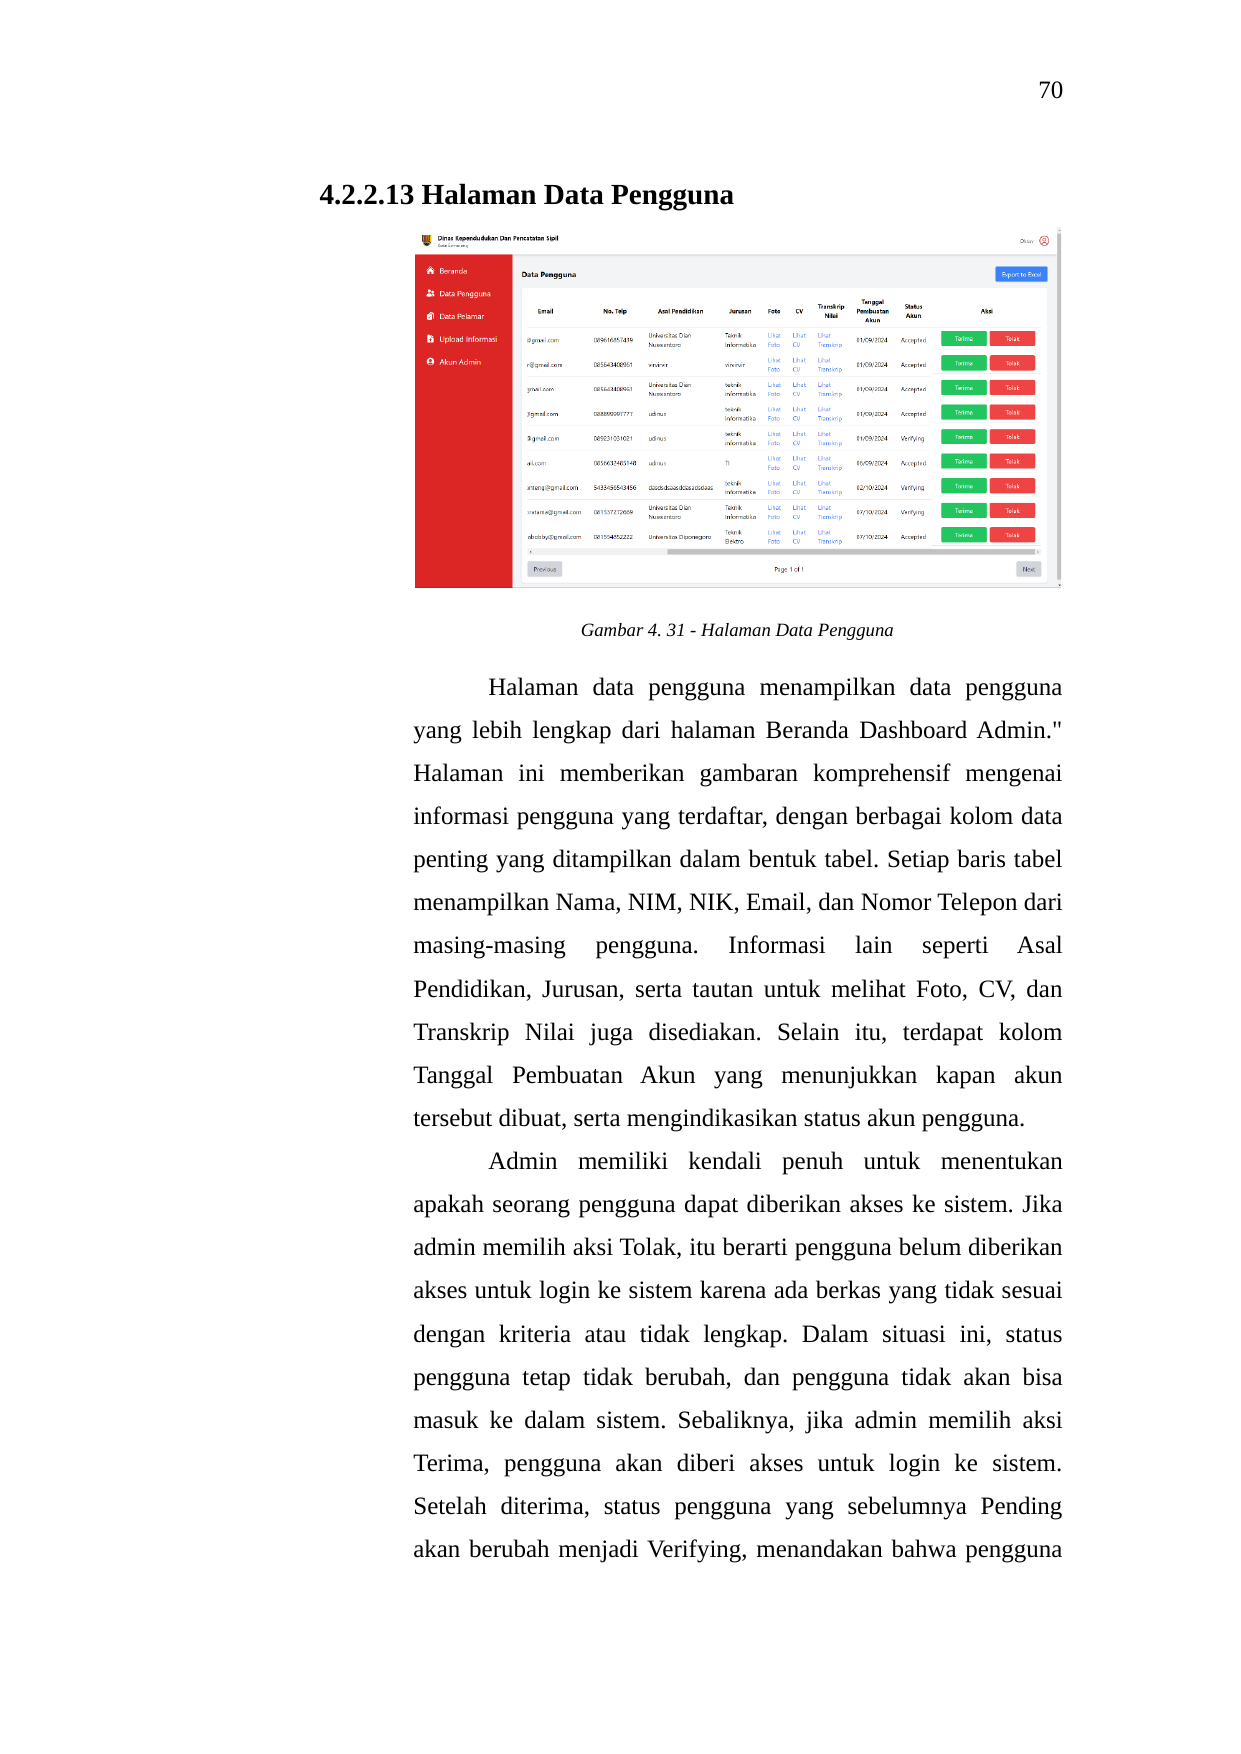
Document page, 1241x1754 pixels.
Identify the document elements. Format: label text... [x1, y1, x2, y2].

subtitle 4.2.2.13 Halaman Data Pengguna [319, 177, 1063, 211]
text Gambar 4. 31 - Halaman Data Pengguna [413, 619, 1063, 640]
list Halaman data pengguna menampilkan data pengguna yang lebih lengkap dari halaman Beranda Dashboard Admin." Halaman ini memberikan gambaran komprehensif mengenai informasi pengguna yang terdaftar, dengan berbagai kolom data penting yang ditampilkan dalam bentuk tabel. Setiap baris tabel menampilkan Nama, NIM, NIK, Email, dan Nomor Telepon dari masing-masing pengguna. Informasi lain seperti Asal Pendidikan, Jurusan, serta tautan untuk melihat Foto, CV, dan Transkrip Nilai juga disediakan. Selain itu, terdapat kolom Tanggal Pembuatan Akun yang menunjukkan kapan akun tersebut dibuat, serta mengindikasikan status akun pengguna. [413, 672, 1063, 1132]
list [413, 1146, 1063, 1563]
picture [415, 227, 1062, 588]
